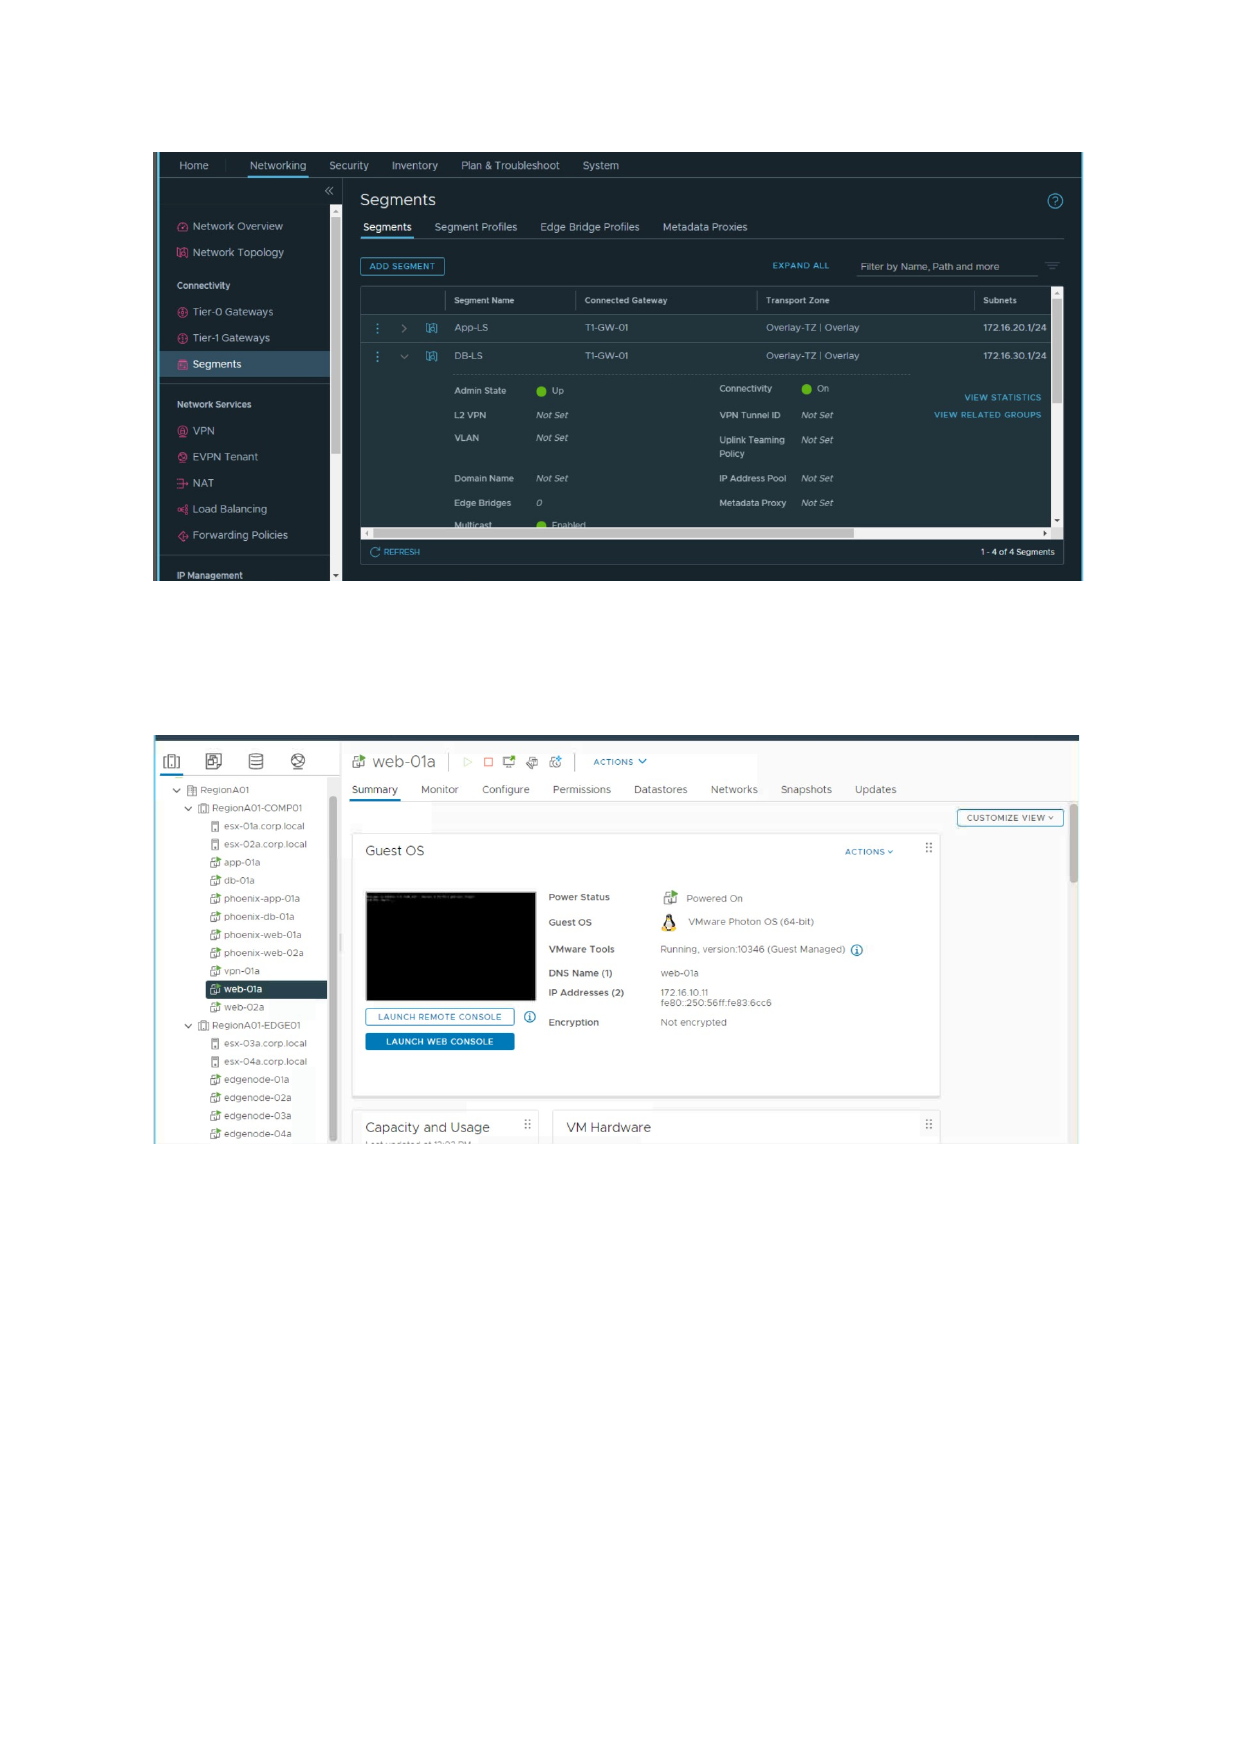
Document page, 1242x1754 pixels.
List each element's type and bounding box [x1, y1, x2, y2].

picture [153, 152, 1084, 581]
picture [153, 735, 1080, 1144]
